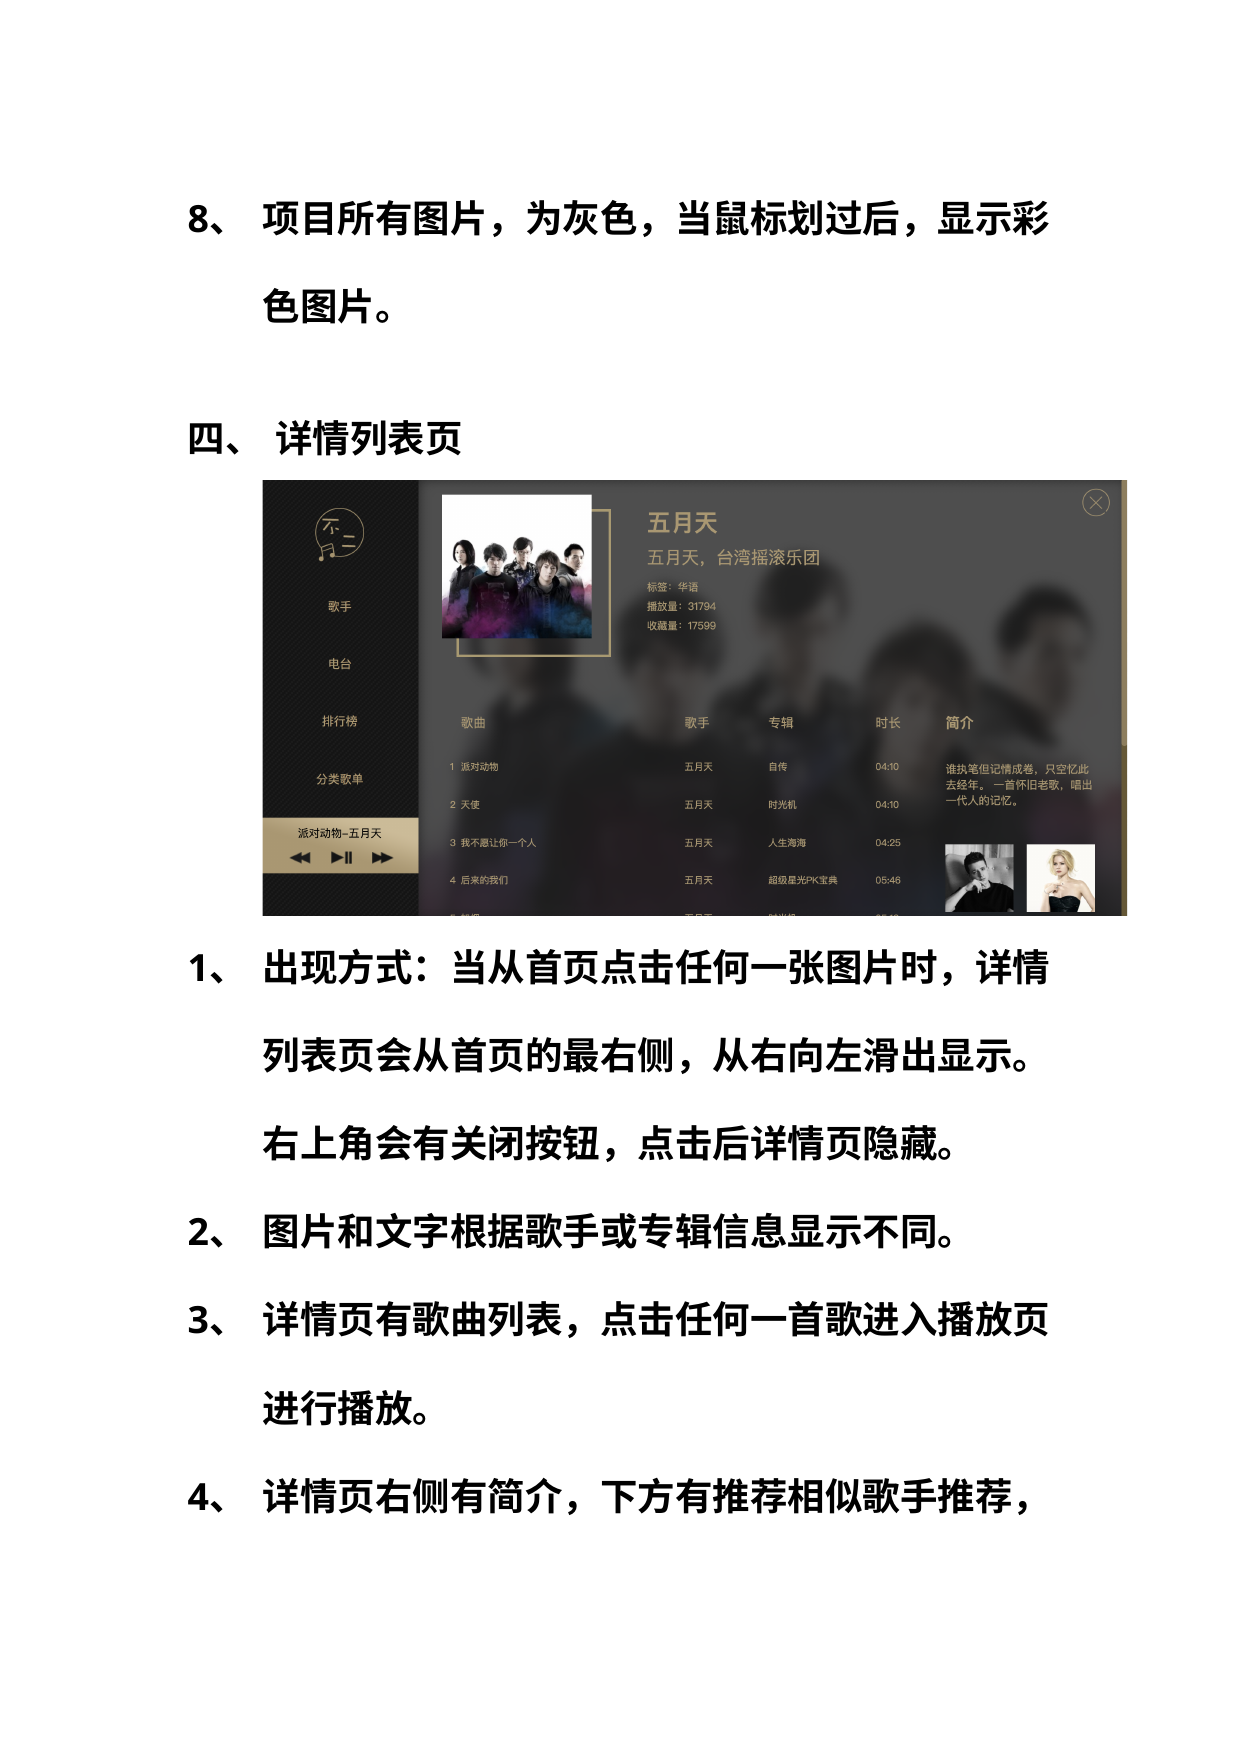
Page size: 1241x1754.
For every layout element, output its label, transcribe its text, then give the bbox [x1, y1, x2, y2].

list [187, 1450, 1053, 1538]
picture [262, 480, 1128, 916]
list 详情列表页 [187, 392, 1053, 480]
list 详情页有歌曲列表，点击任何一首歌进入播放页进行播放。 [187, 1273, 1053, 1450]
list 图片和文字根据歌手或专辑信息显示不同。 [187, 1185, 1053, 1273]
list 项目所有图片，为灰色，当鼠标划过后，显示彩色图片。 [187, 172, 1053, 348]
list 出现方式：当从首页点击任何一张图片时，详情列表页会从首页的最右侧，从右向左滑出显示。右上角会有关闭按钮，点击后详情页隐藏。 [187, 921, 1053, 1185]
